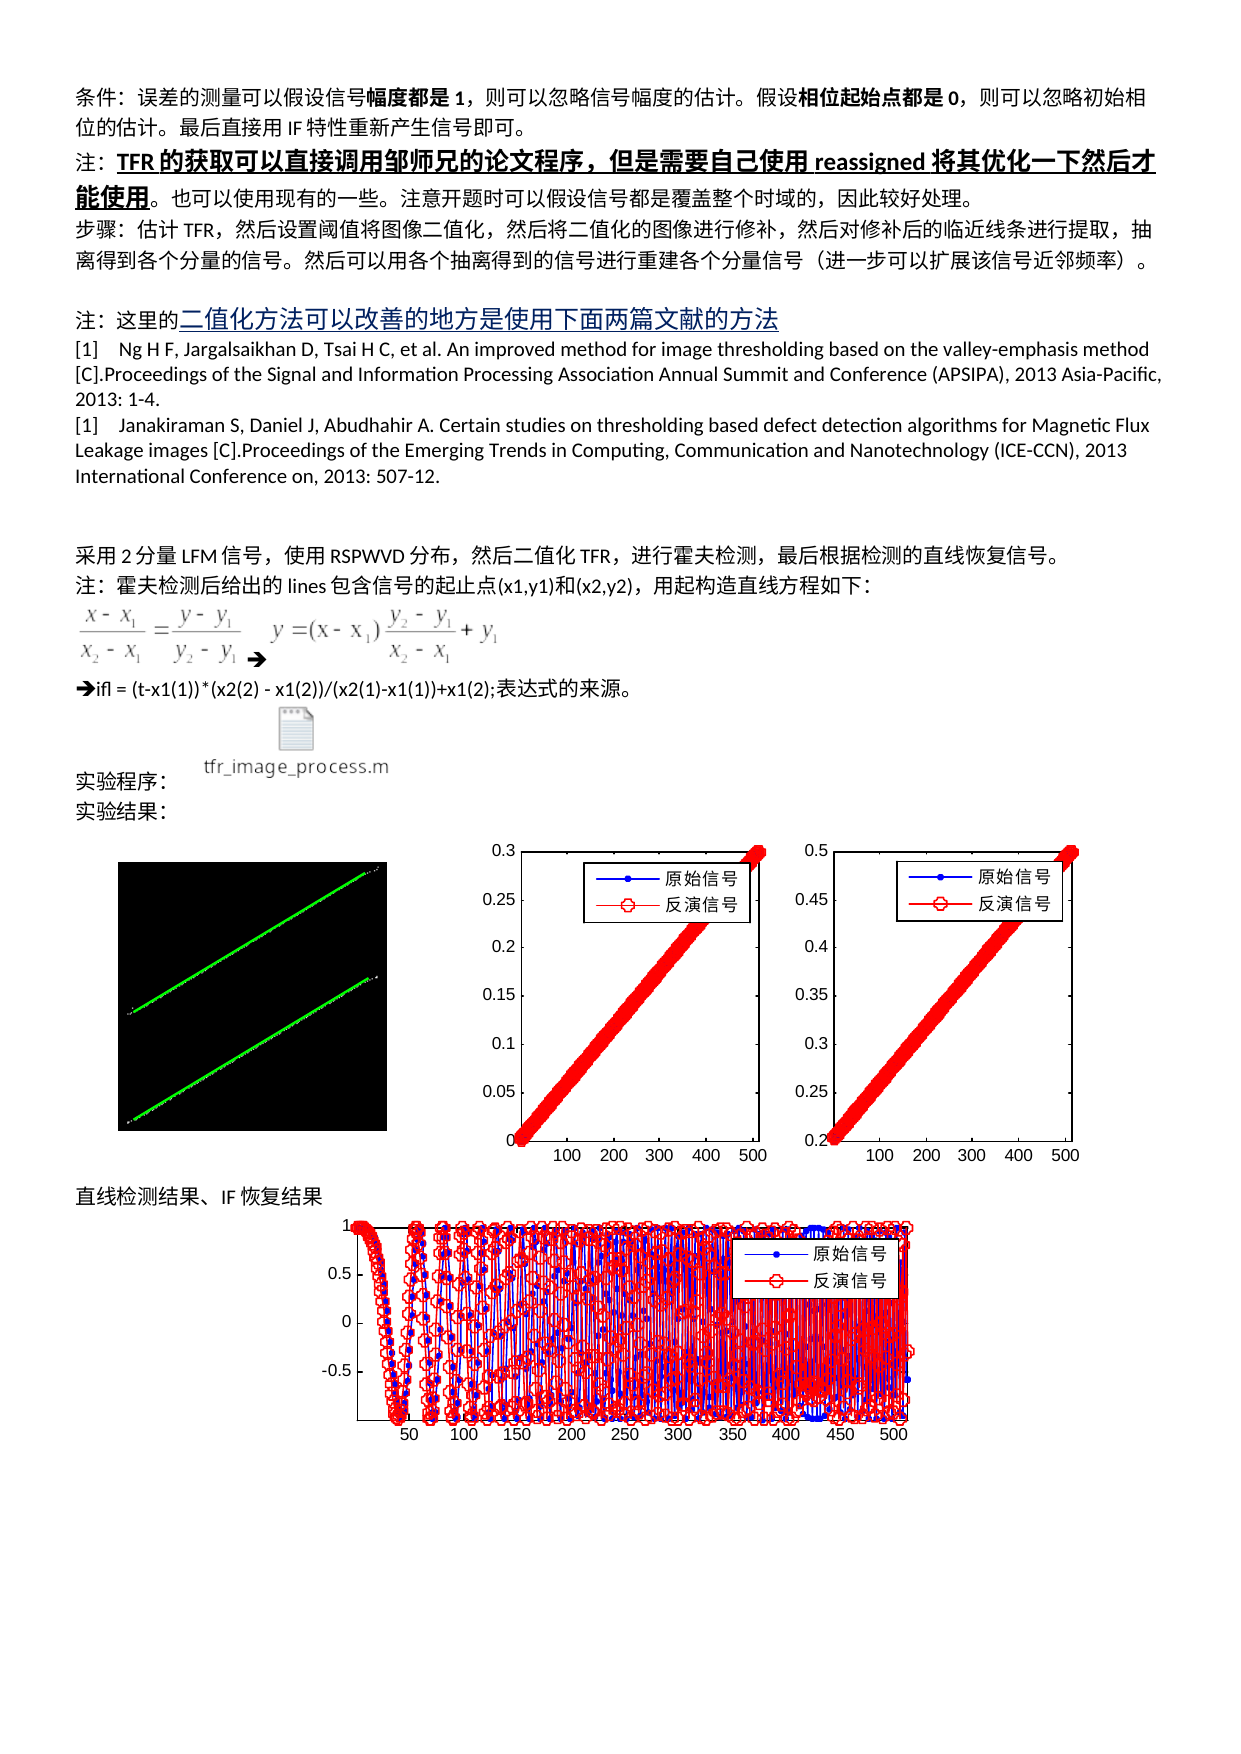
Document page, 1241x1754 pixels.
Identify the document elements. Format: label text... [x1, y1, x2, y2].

text [1] Janakiraman S, Daniel J, Abudhahir A. Certain studies on thresholding based defect detection algorithms for Magnetic Flux Leakage images [C].Proceedings of the Emerging Trends in Computing, Communication and Nanotechnology (ICE-CCN), 2013 International Conference on, 2013: 507-12. [75, 412, 1165, 488]
text [1] Ng H F, Jargalsaikhan D, Tsai H C, et al. An improved method for image thresholding based on the valley-emphasis method [C].Proceedings of the Signal and Information Processing Association Annual Summit and Conference (APSIPA), 2013 Asia-Pacific, 2013: 1-4. [75, 336, 1165, 412]
text 实验结果： [75, 795, 1165, 826]
text ifl = (t-x1(1))*(x2(2) - x1(2))/(x2(1)-x1(1))+x1(2);表达式的来源。 [75, 672, 1165, 702]
text 注：霍夫检测后给出的lines包含信号的起止点(x1,y1)和(x2,y2)，用起构造直线方程如下： [75, 569, 1165, 599]
text 直线检测结果、IF恢复结果 [75, 1181, 1165, 1211]
text 采用2分量LFM信号，使用RSPWVD分布，然后二值化TFR，进行霍夫检测，最后根据检测的直线恢复信号。 [75, 539, 1165, 569]
text 步骤：估计TFR，然后设置阈值将图像二值化，然后将二值化的图像进行修补，然后对修补后的临近线条进行提取，抽离得到各个分量的信号。然后可以用各个抽离得到的信号进行重建各个分量信号（进一步可以扩展该信号近邻频率）。 [75, 214, 1165, 274]
text 条件：误差的测量可以假设信号幅度都是1，则可以忽略信号幅度的估计。假设相位起始点都是0，则可以忽略初始相位的估计。最后直接用IF特性重新产生信号即可。 [75, 81, 1165, 141]
text 实验程序： [75, 702, 1165, 795]
text 注：这里的二值化方法可以改善的地方是使用下面两篇文献的方法 [75, 299, 1165, 336]
text 注：TFR的获取可以直接调用邹师兄的论文程序，但是需要自己使用reassigned将其优化一下然后才能使用。也可以使用现有的一些。注意开题时可以假设信号都是覆盖整个时域的，因此较好处理。 [75, 141, 1165, 214]
